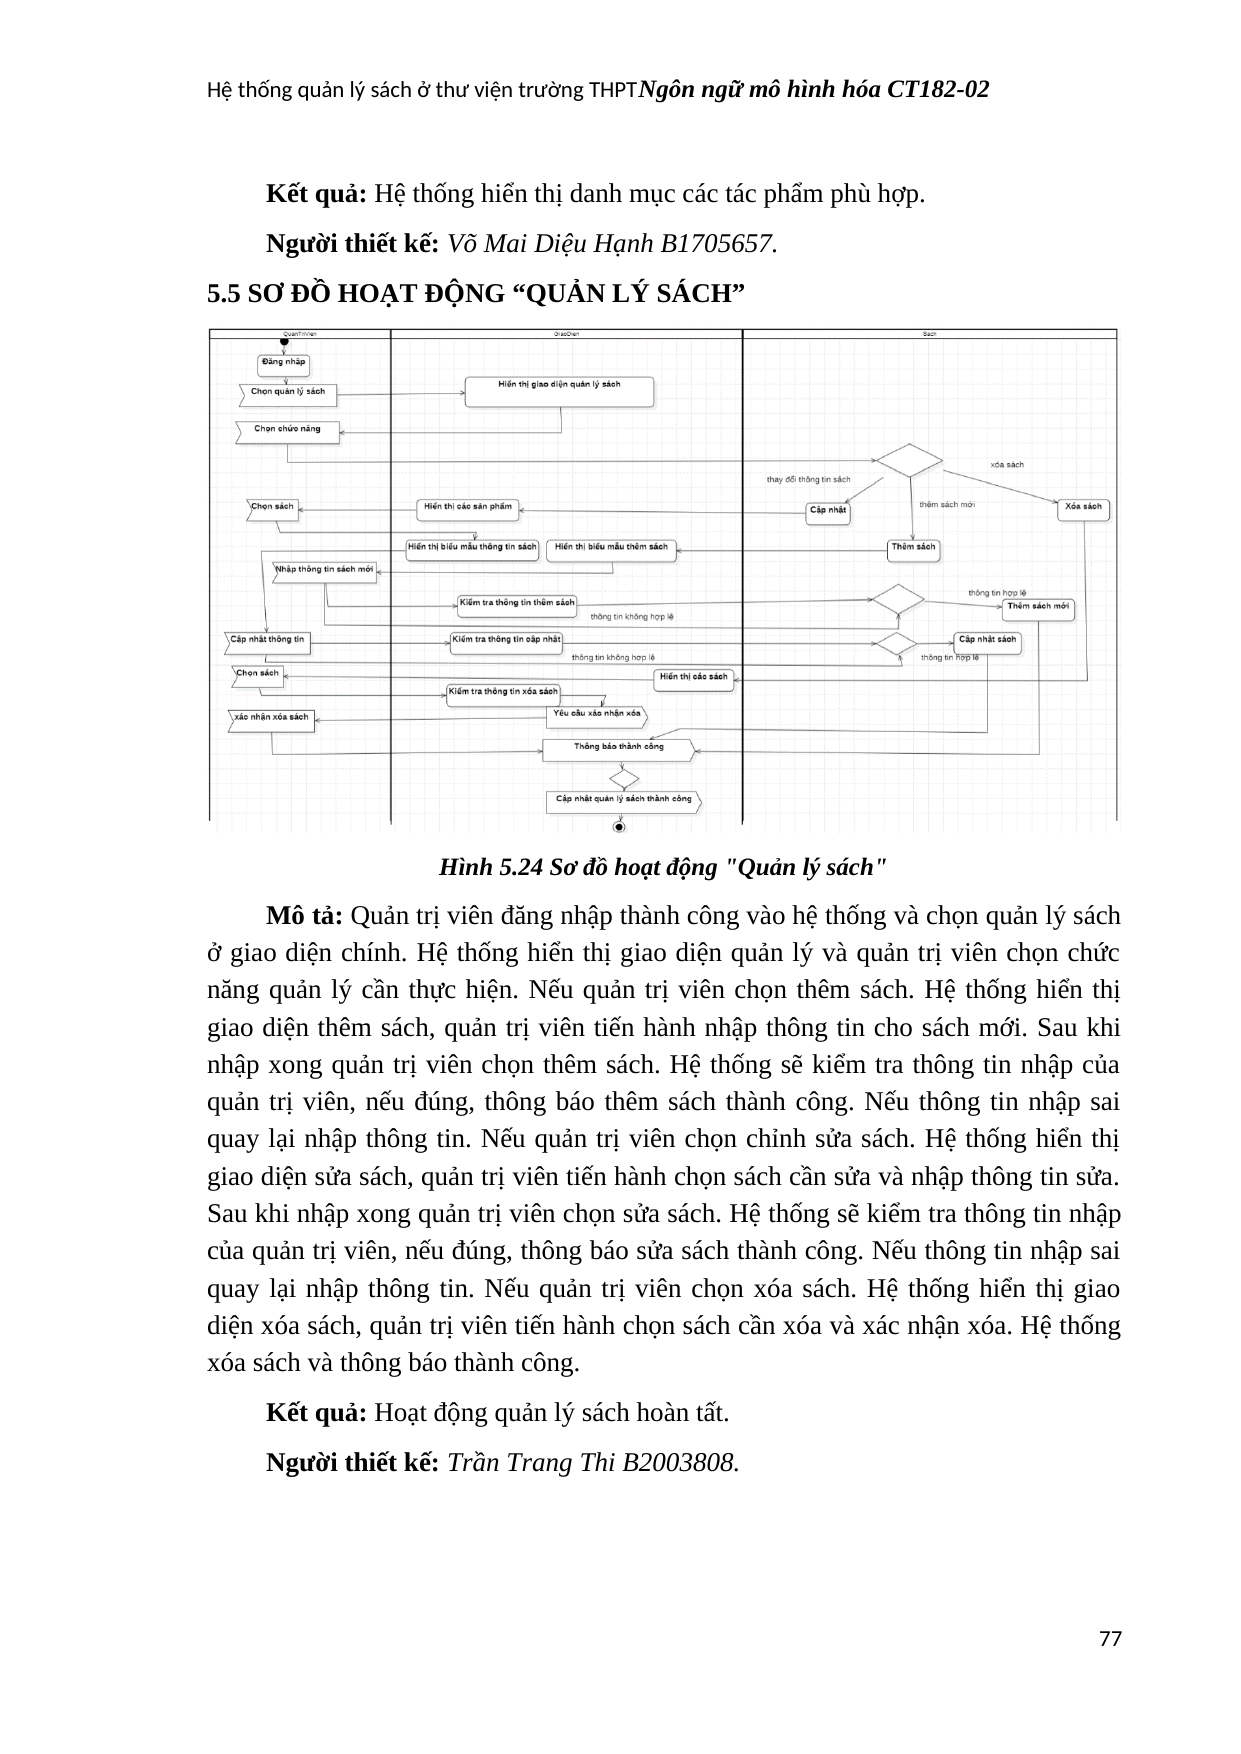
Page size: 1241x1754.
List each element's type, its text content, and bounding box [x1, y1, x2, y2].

picture [206, 326, 1123, 833]
text Người thiết kế: Trần Trang Thi B2003808. [207, 1446, 1122, 1477]
text Kết quả: Hệ thống hiển thị danh mục các tác phẩm phù hợp. [207, 177, 1122, 208]
text Người thiết kế: Võ Mai Diệu Hạnh B1705657. [207, 227, 1122, 258]
text Kết quả: Hoạt động quản lý sách hoàn tất. [207, 1396, 1122, 1427]
subtitle SƠ ĐỒ HOẠT ĐỘNG “QUẢN LÝ SÁCH” [207, 277, 1122, 308]
text Hình . Sơ đồ hoạt động "Quản lý sách" [207, 852, 1122, 881]
text Mô tả: Quản trị viên đăng nhập thành công vào hệ thống và chọn quản lý sách ở giao diện chính. Hệ thống hiển thị giao diện quản lý và quản trị viên chọn chức năng quản lý cần thực hiện. Nếu quản trị viên chọn thêm sách. Hệ thống hiển thị giao diện thêm sách, quản trị viên tiến hành nhập thông tin cho sách mới. Sau khi nhập xong quản trị viên chọn thêm sách. Hệ thống sẽ kiểm tra thông tin nhập của quản trị viên, nếu đúng, thông báo thêm sách thành công. Nếu thông tin nhập sai quay lại nhập thông tin. Nếu quản trị viên chọn chỉnh sửa sách. Hệ thống hiển thị giao diện sửa sách, quản trị viên tiến hành chọn sách cần sửa và nhập thông tin sửa. Sau khi nhập xong quản trị viên chọn sửa sách. Hệ thống sẽ kiểm tra thông tin nhập của quản trị viên, nếu đúng, thông báo sửa sách thành công. Nếu thông tin nhập sai quay lại nhập thông tin. Nếu quản trị viên chọn xóa sách. Hệ thống hiển thị giao diện xóa sách, quản trị viên tiến hành chọn sách cần xóa và xác nhận xóa. Hệ thống xóa sách và thông báo thành công. [207, 899, 1122, 1377]
